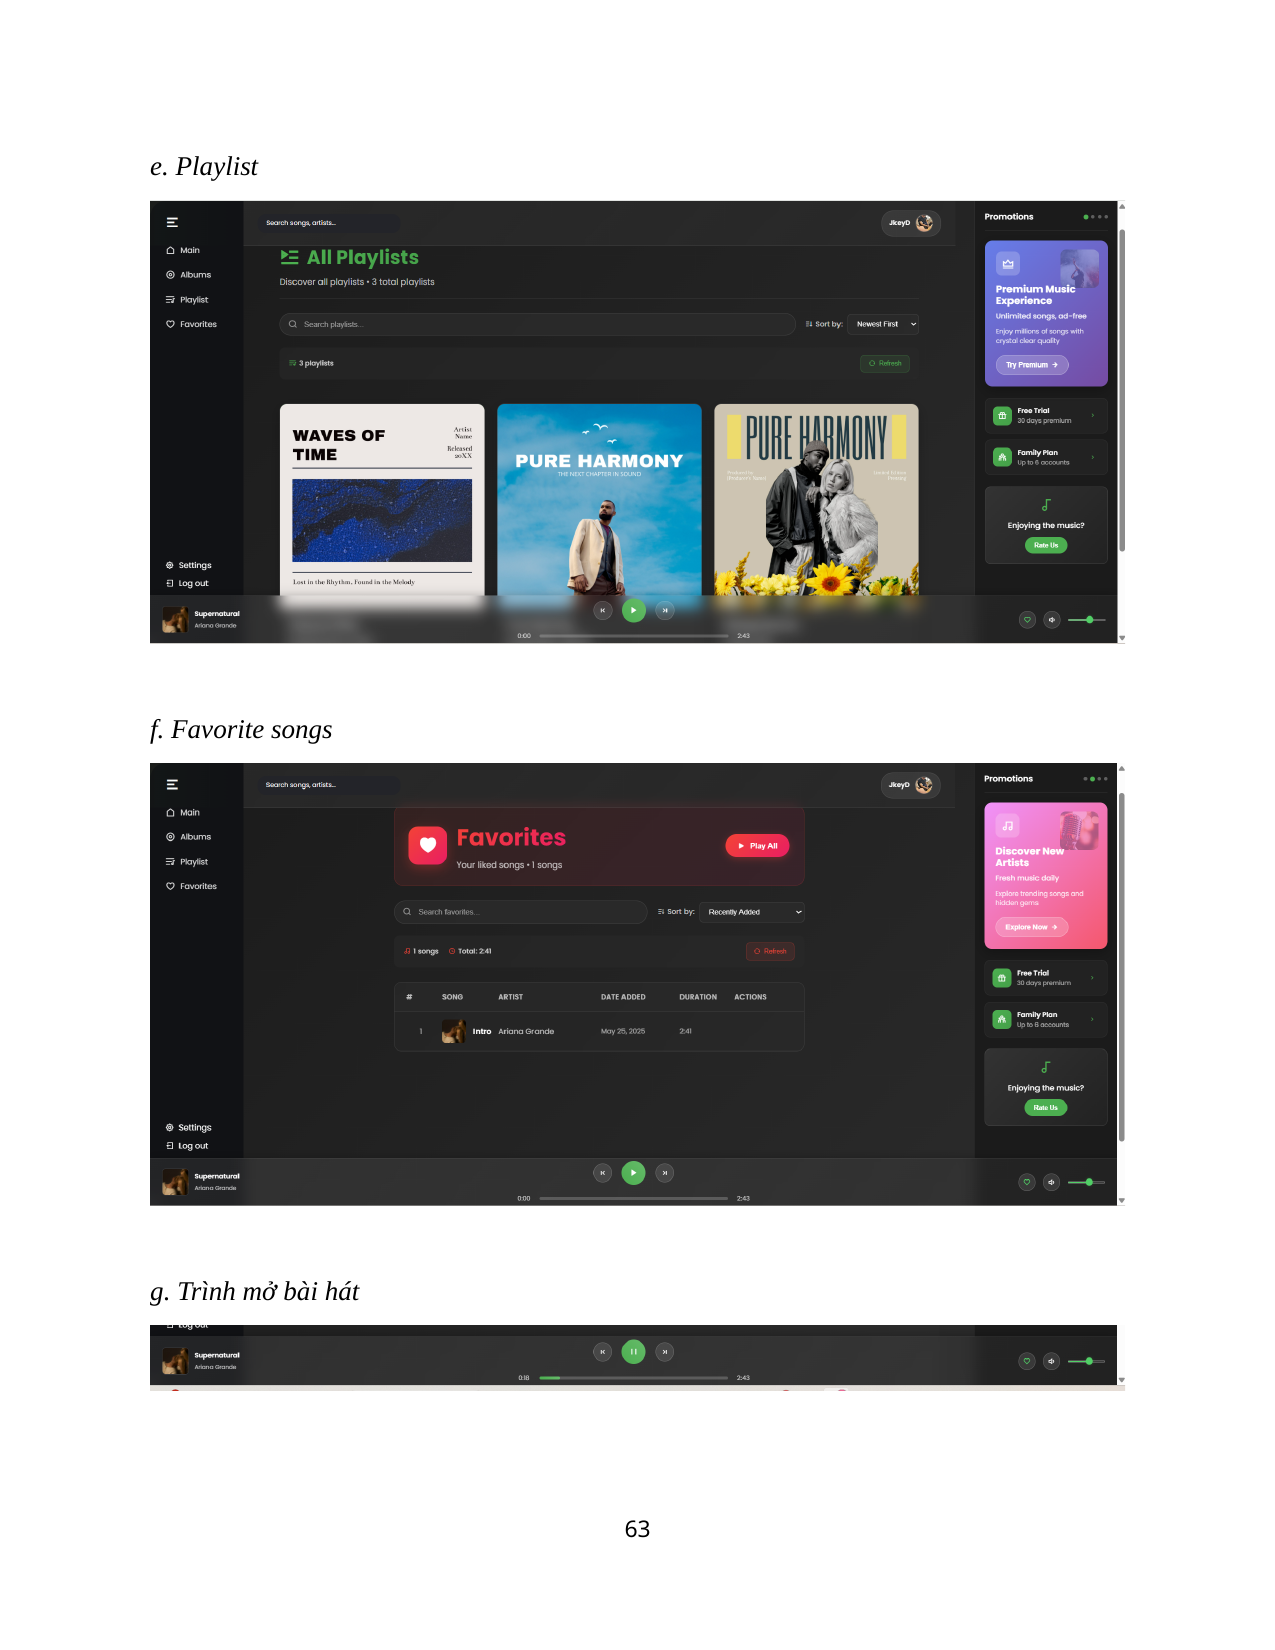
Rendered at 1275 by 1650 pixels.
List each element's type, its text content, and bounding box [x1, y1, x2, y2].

text g. Trình mở bài hát [150, 1275, 1125, 1306]
text e. Playlist [150, 150, 1125, 181]
picture [150, 1325, 1125, 1391]
picture [150, 200, 1125, 644]
picture [150, 763, 1125, 1206]
text f. Favorite songs [150, 713, 1125, 744]
